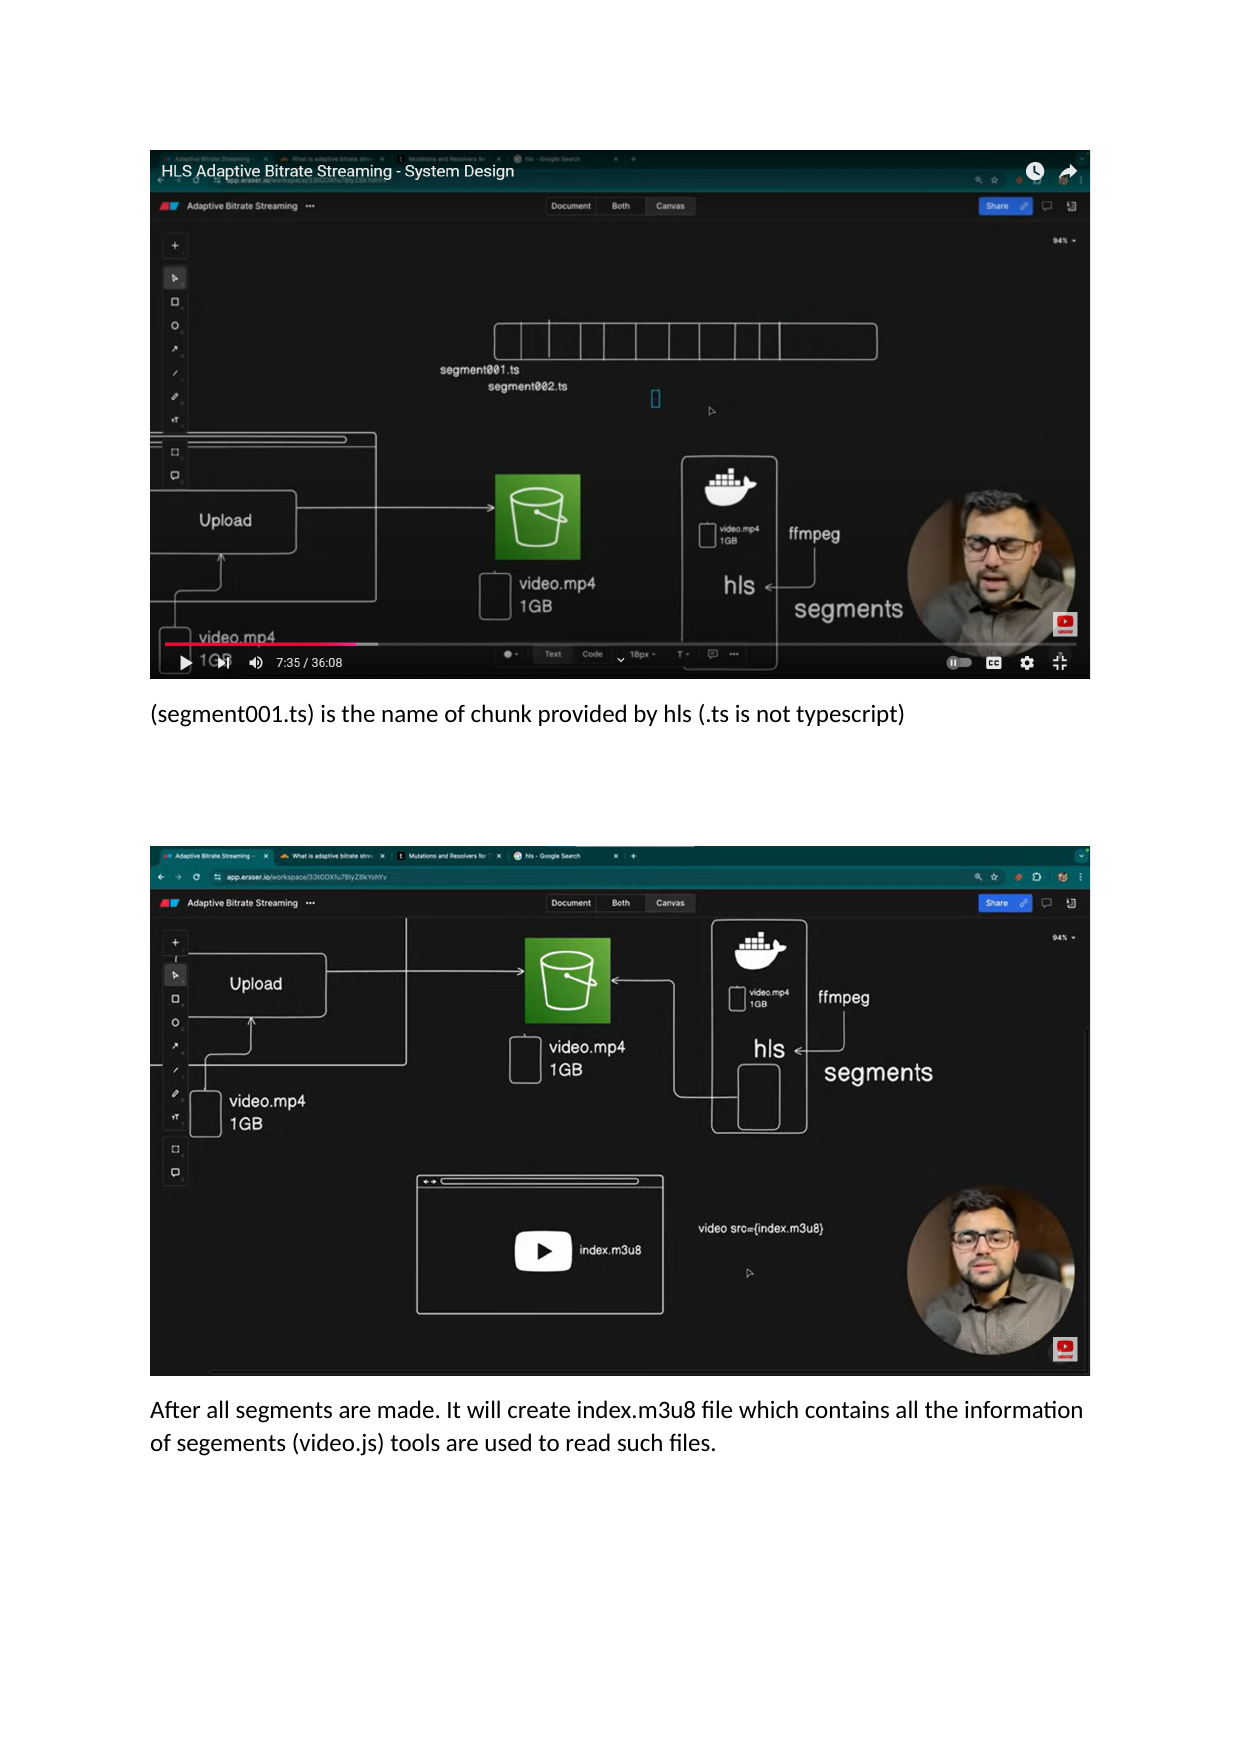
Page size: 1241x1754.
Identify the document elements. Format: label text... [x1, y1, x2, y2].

text After all segments are made. It will create index.m3u8 file which contains all the information of segements (video.js) tools are used to read such files. [150, 1394, 1090, 1458]
text (segment001.ts) is the name of chunk provided by hls (.ts is not typescript) [150, 698, 1090, 728]
picture [150, 150, 1091, 679]
picture [150, 846, 1091, 1376]
